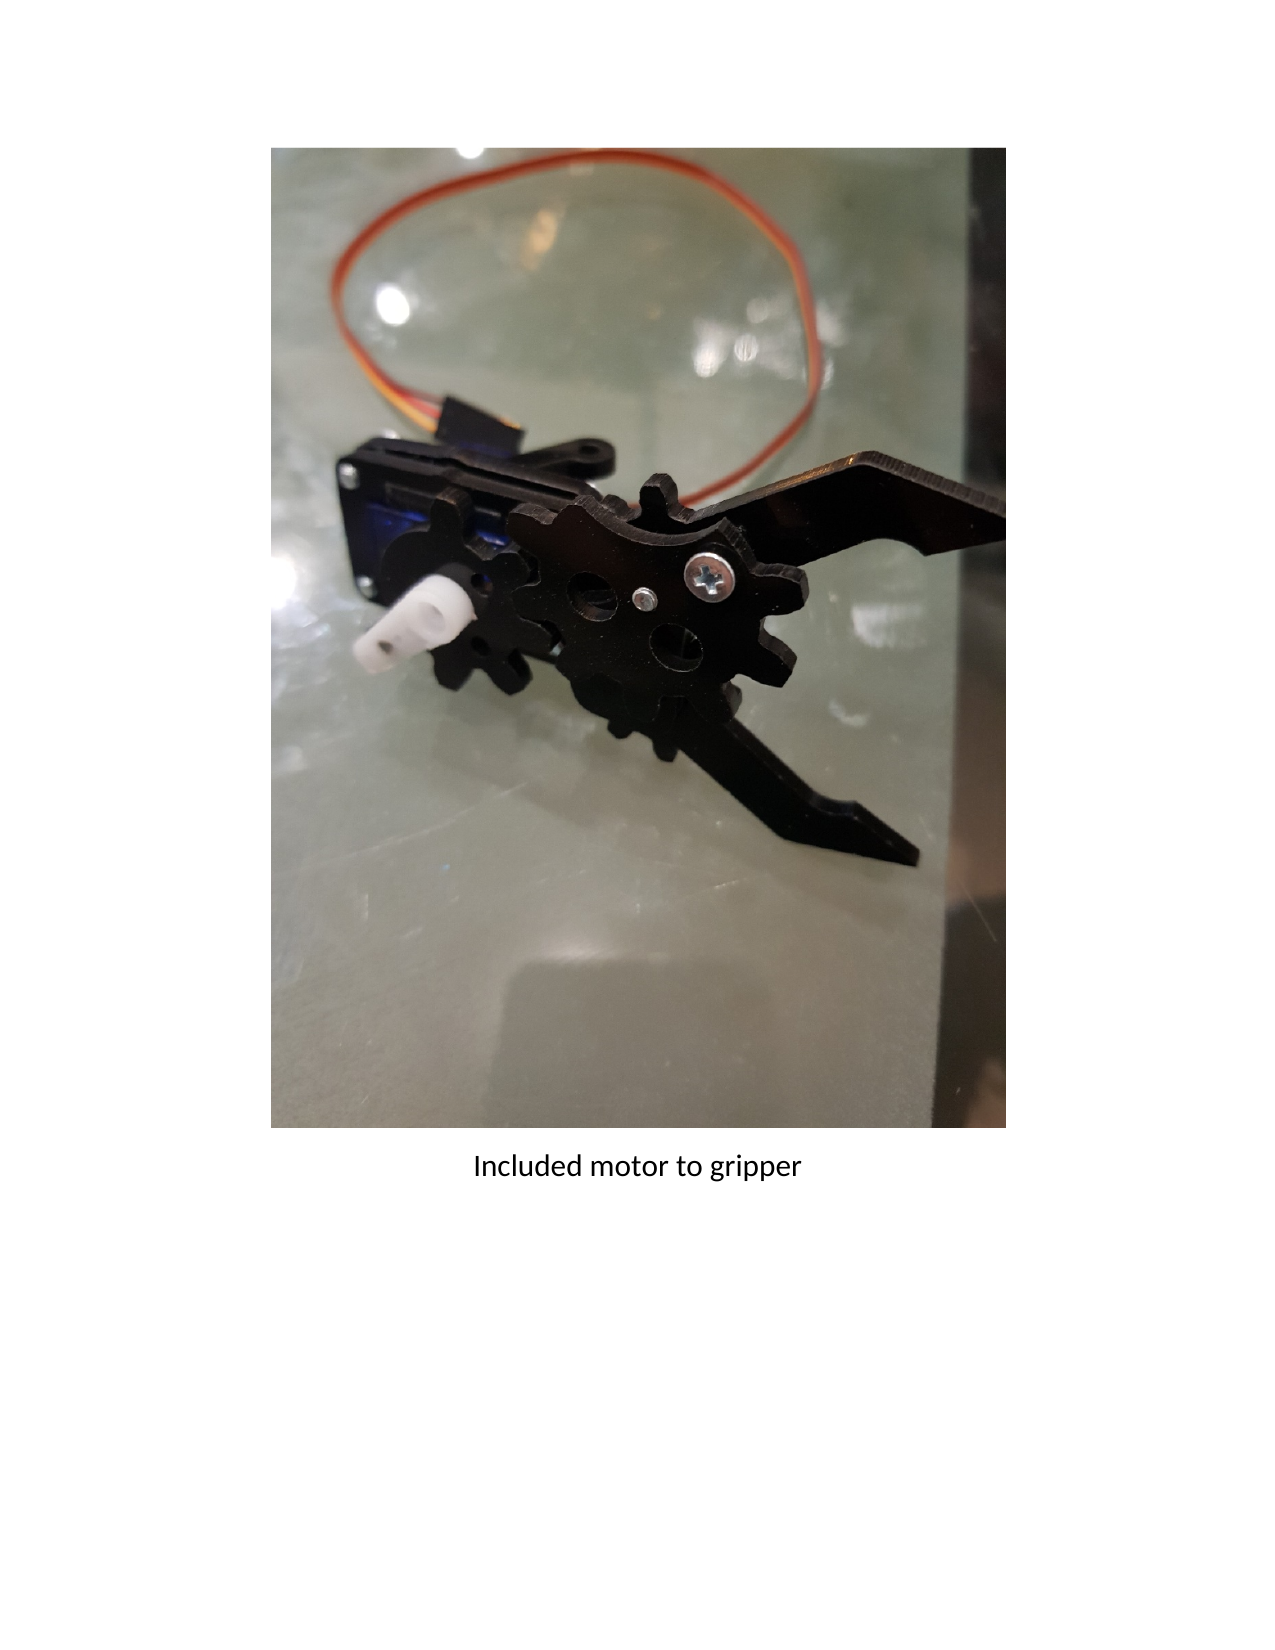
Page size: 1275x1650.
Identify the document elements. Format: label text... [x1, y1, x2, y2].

text Included motor to gripper [148, 1146, 1127, 1184]
picture [271, 149, 1006, 1128]
